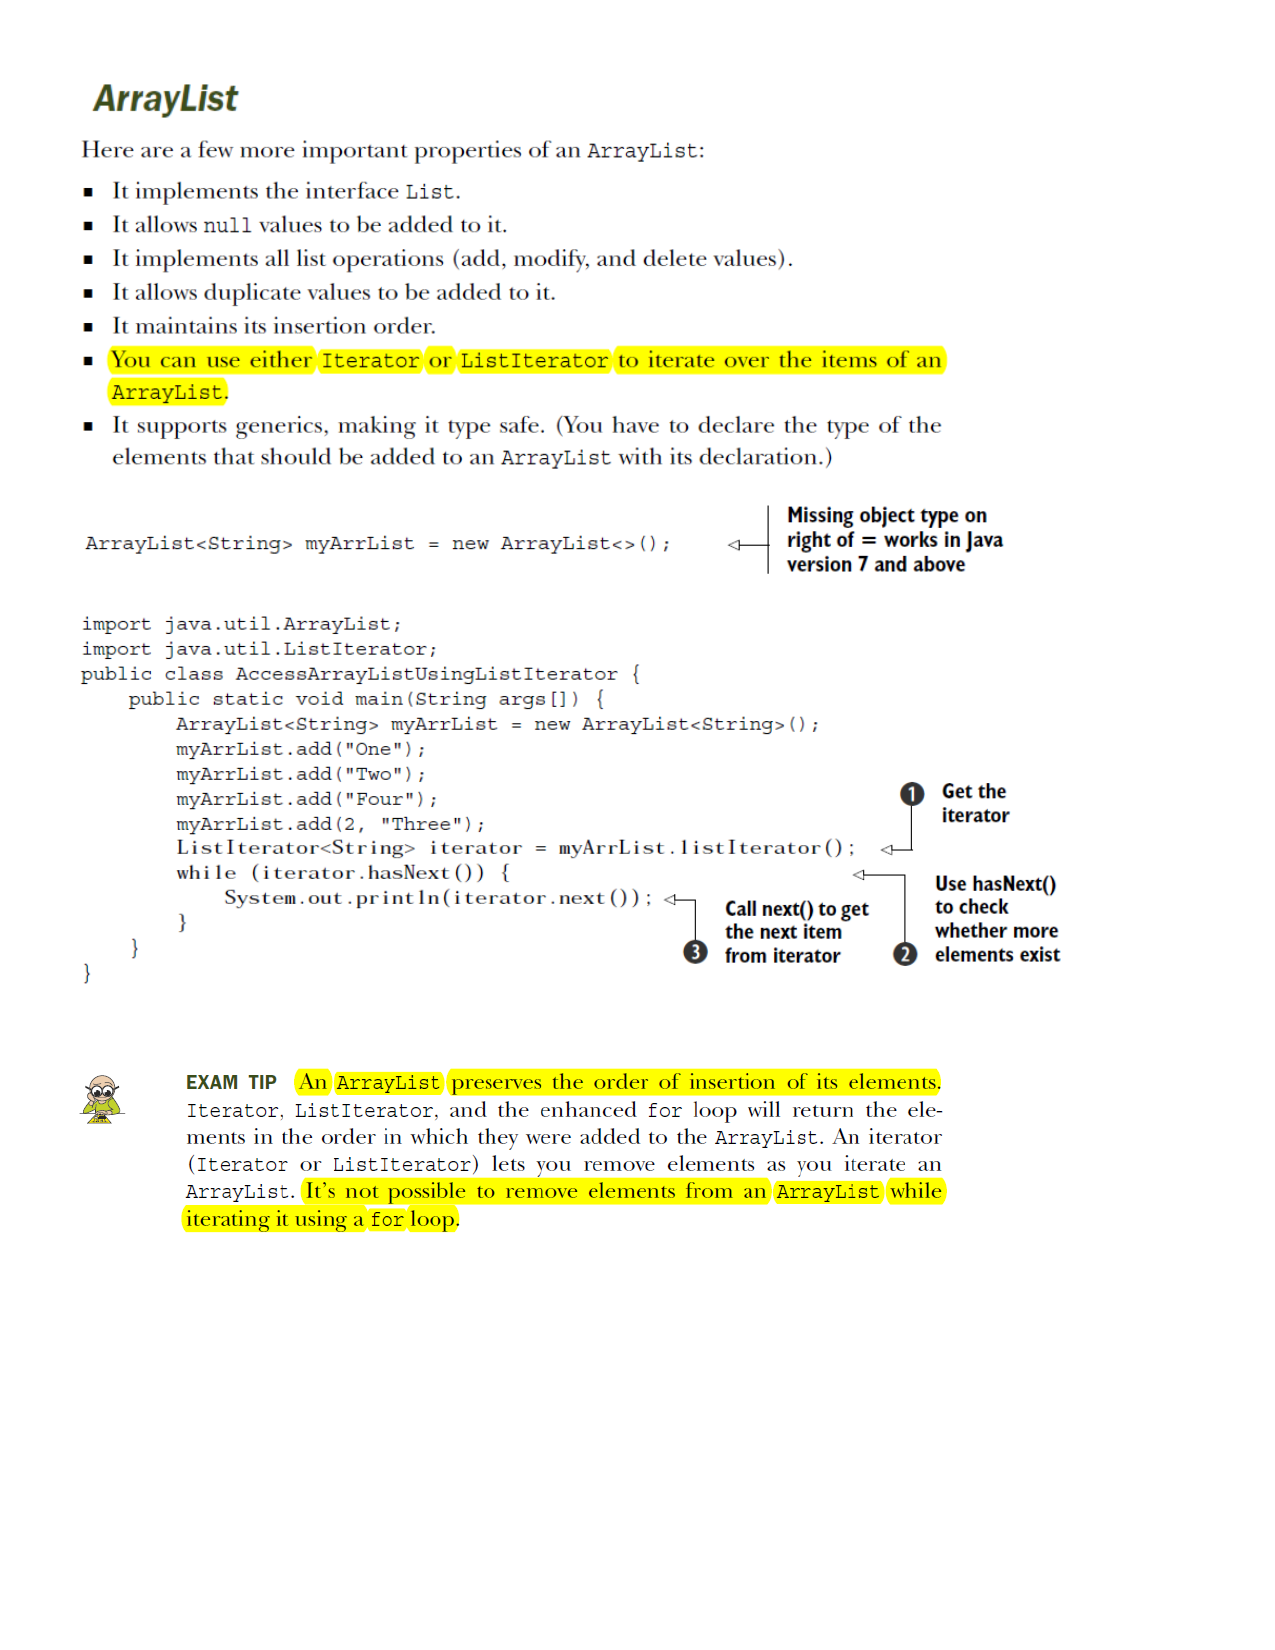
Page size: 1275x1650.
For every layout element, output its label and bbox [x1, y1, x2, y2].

picture [75, 610, 1077, 991]
picture [75, 1068, 955, 1235]
picture [75, 75, 1199, 127]
picture [75, 130, 1034, 476]
picture [75, 500, 1040, 585]
